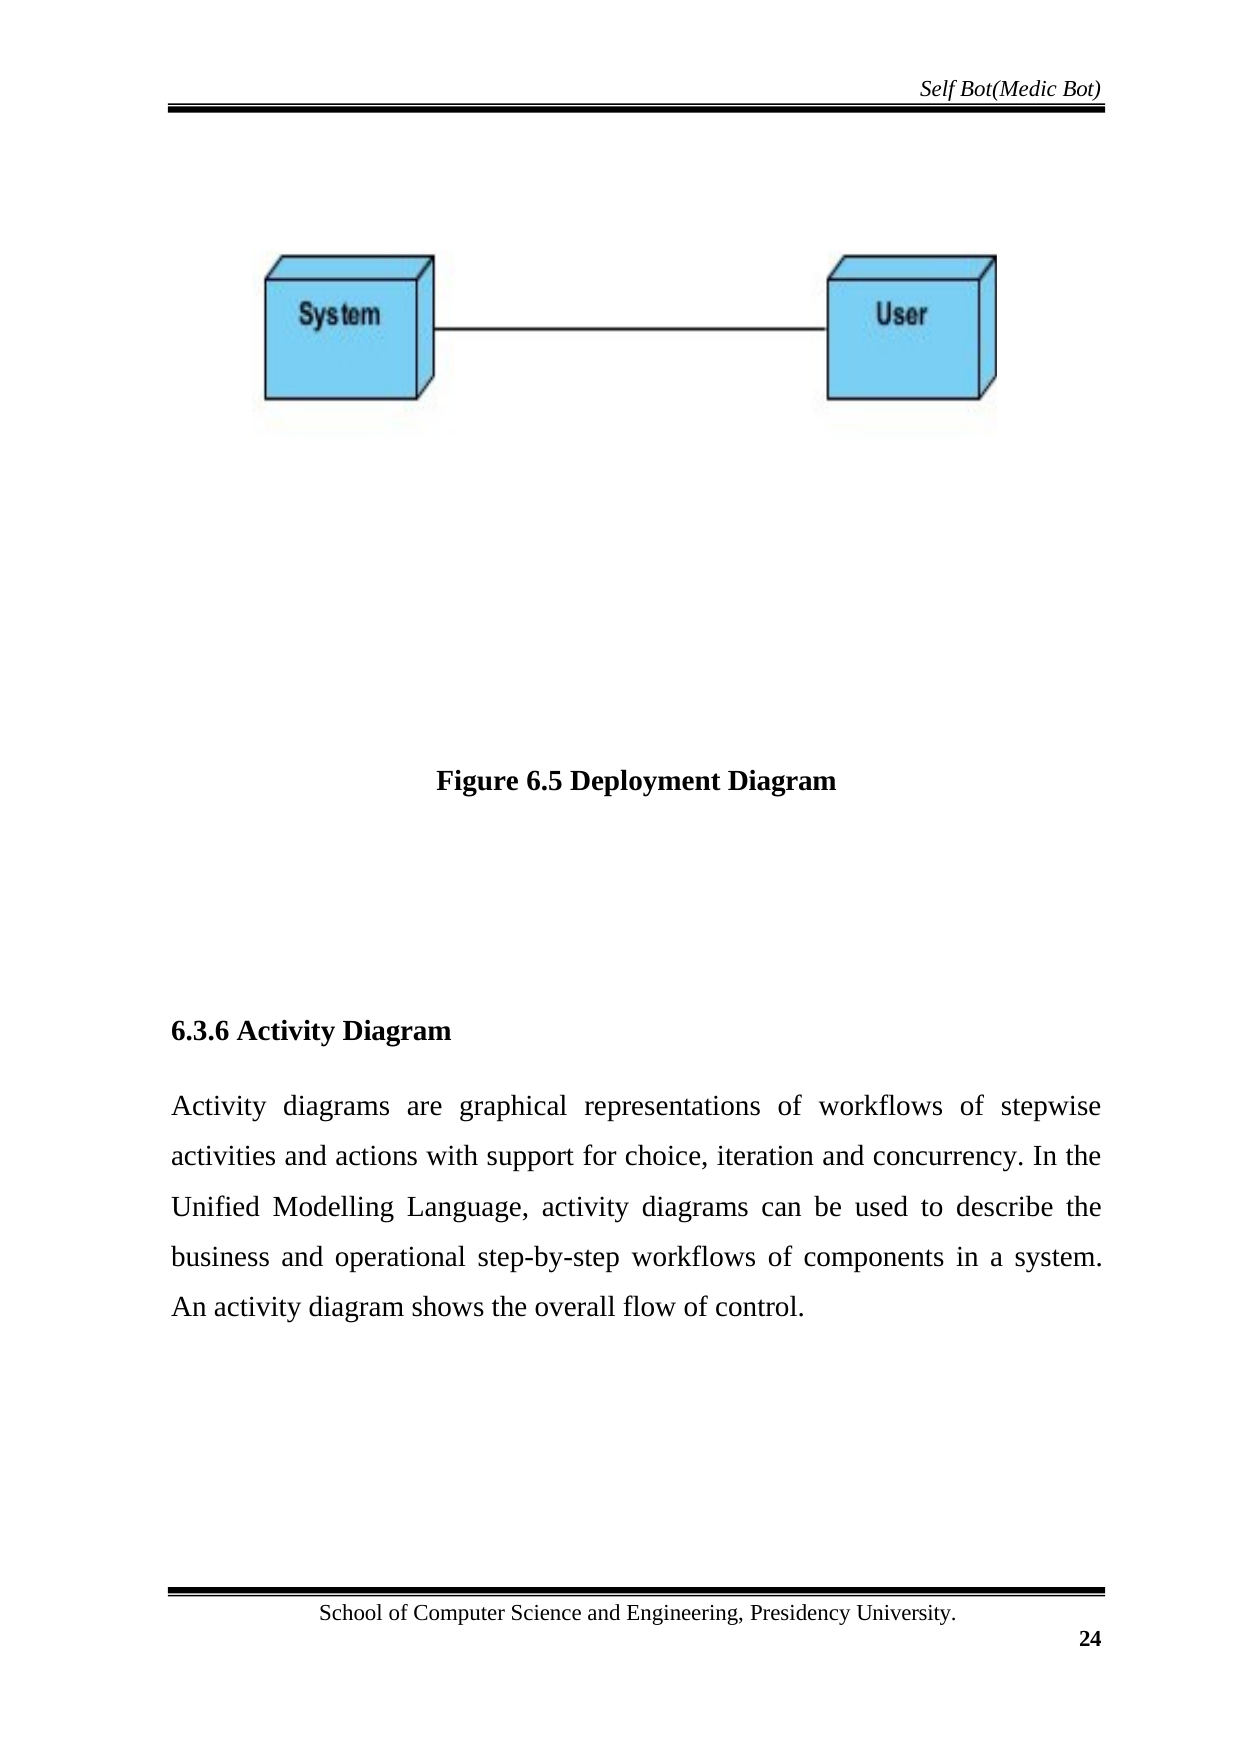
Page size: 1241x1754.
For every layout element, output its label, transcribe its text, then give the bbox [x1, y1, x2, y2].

list Activity Diagram [171, 1013, 1217, 1046]
picture [250, 250, 995, 436]
text Activity diagrams are graphical representations of workflows of stepwise activities and actions with support for choice, iteration and concurrency. In the Unified Modelling Language, activity diagrams can be used to describe the business and operational step-by-step workflows of components in a system. An activity diagram shows the overall flow of control. [171, 1088, 1103, 1323]
text Figure 6.5 Deployment Diagram [237, 763, 1036, 796]
